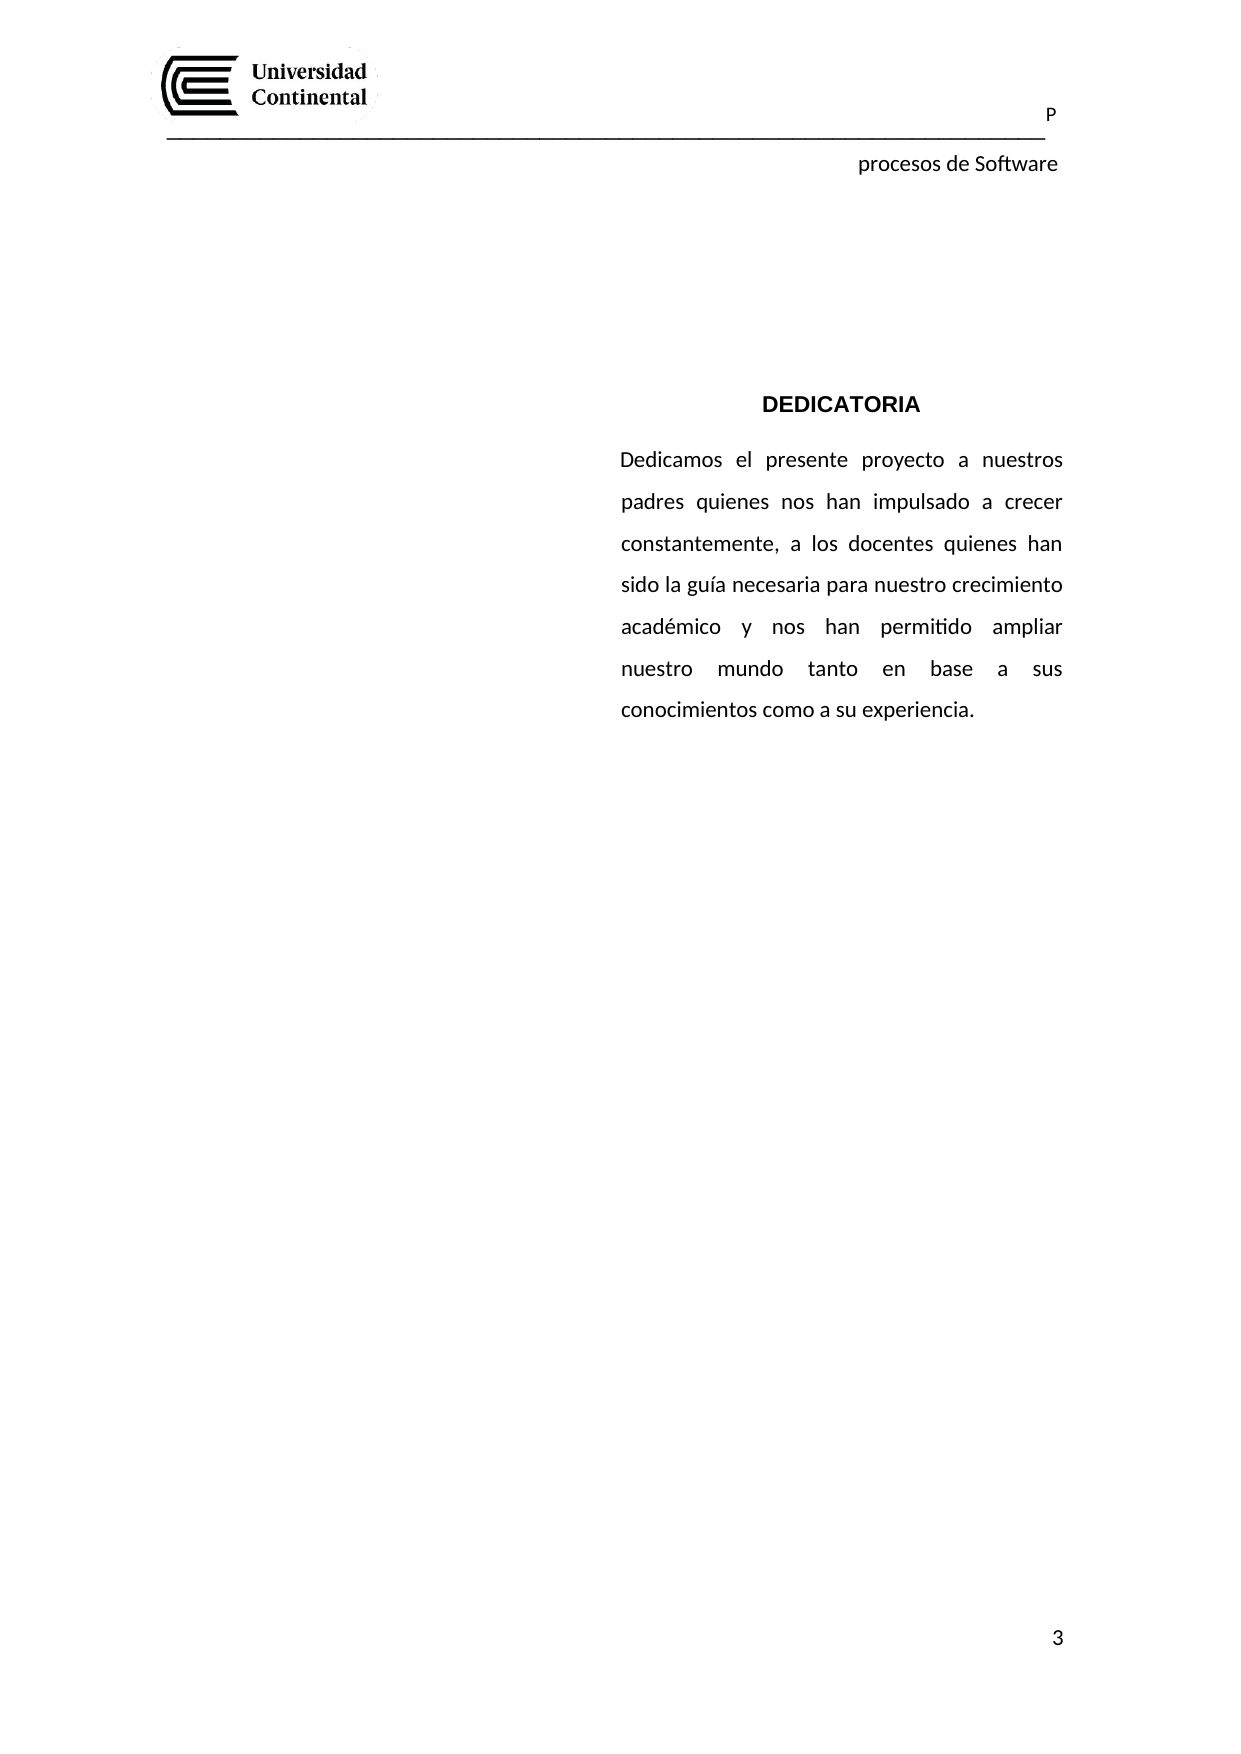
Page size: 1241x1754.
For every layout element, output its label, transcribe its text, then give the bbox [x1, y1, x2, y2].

subtitle DEDICATORIA [762, 391, 1165, 417]
text Dedicamos el presente proyecto a nuestros padres quienes nos han impulsado a crecer constantemente, a los docentes quienes han sido la guía necesaria para nuestro crecimiento académico y nos han permitido ampliar nuestro mundo tanto en base a sus conocimientos como a su experiencia. [620, 446, 1063, 724]
picture [141, 44, 383, 122]
